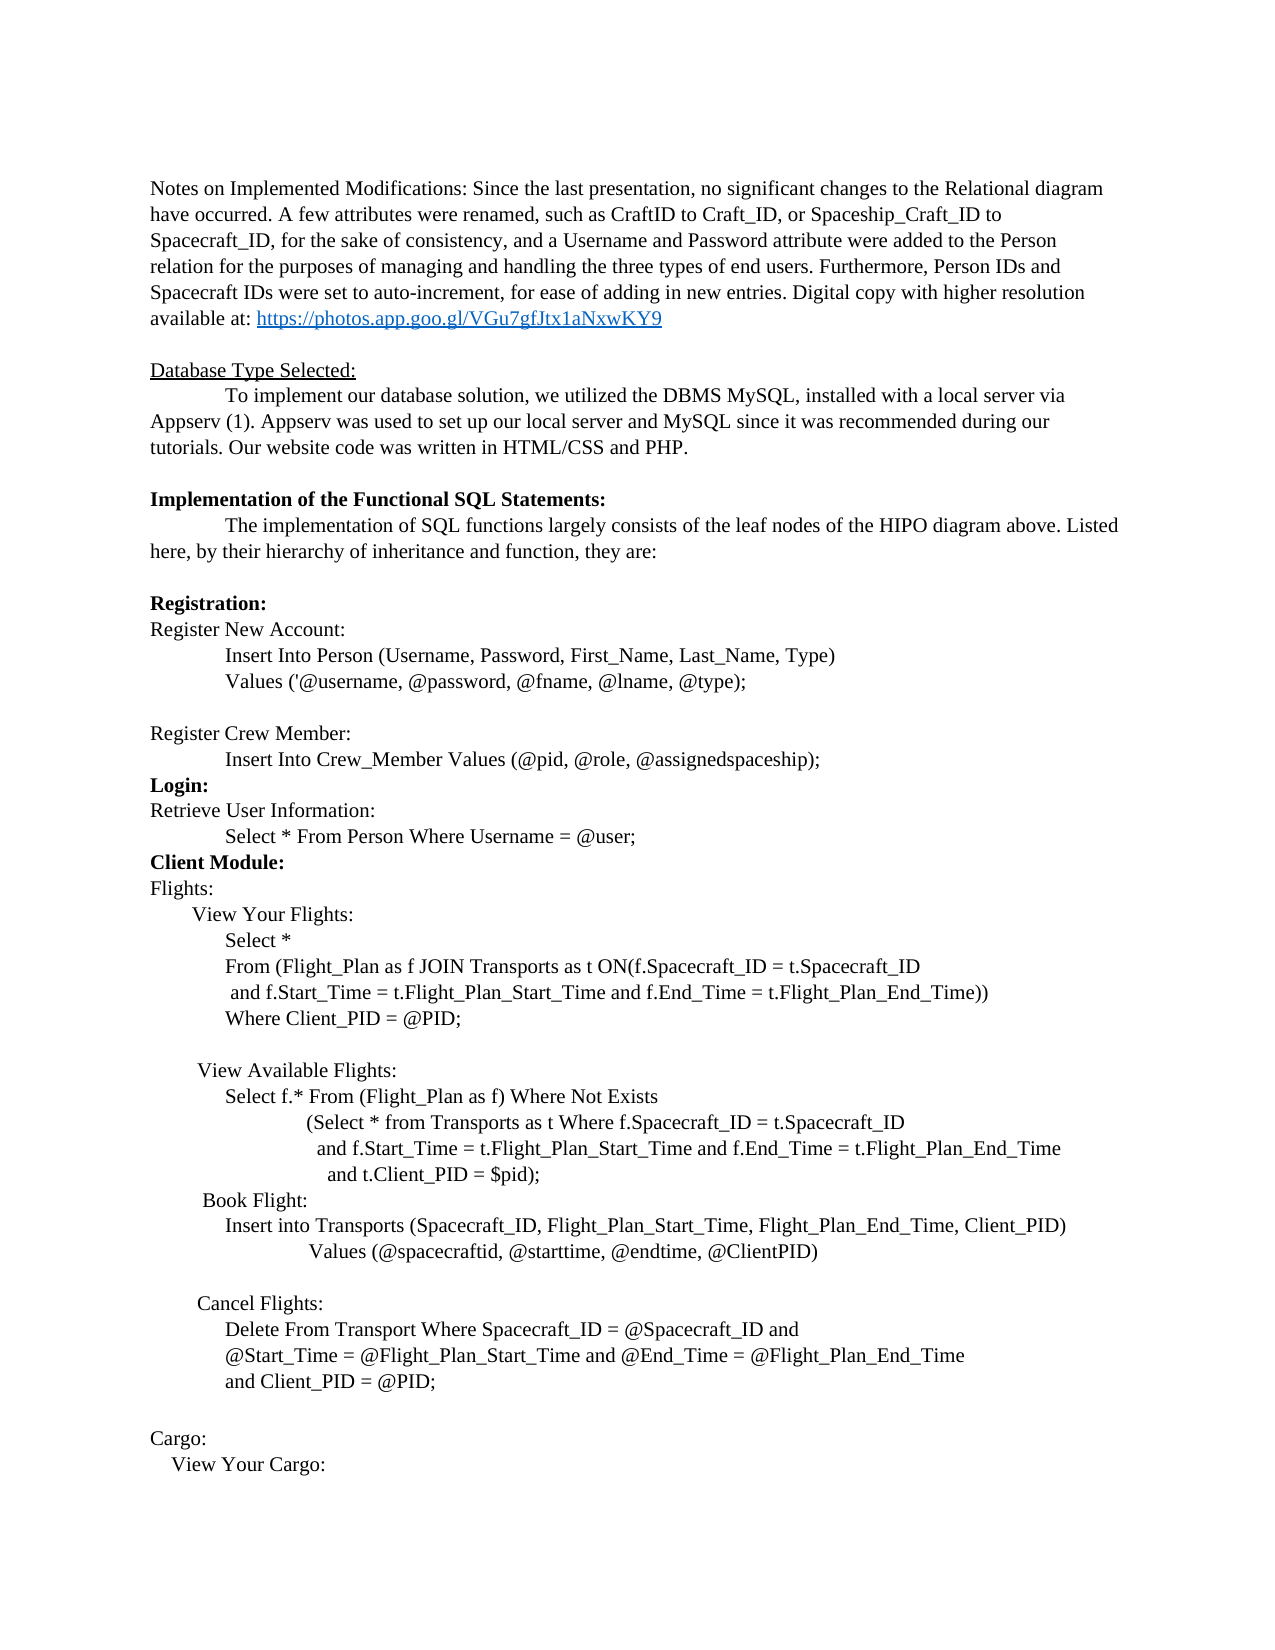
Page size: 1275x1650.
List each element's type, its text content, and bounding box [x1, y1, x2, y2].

text and Client_PID = @PID; [150, 1369, 1125, 1423]
text View Your Flights: [150, 902, 1125, 926]
text and f.Start_Time = t.Flight_Plan_Start_Time and f.End_Time = t.Flight_Plan_End_Time [150, 1136, 1125, 1160]
text Retrieve User Information: [150, 798, 1125, 822]
text and f.Start_Time = t.Flight_Plan_Start_Time and f.End_Time = t.Flight_Plan_End_Time)) [150, 980, 1125, 1004]
text Cargo: [150, 1426, 1125, 1449]
text Insert into Transports (Spacecraft_ID, Flight_Plan_Start_Time, Flight_Plan_End_Time, Client_PID) [150, 1213, 1125, 1237]
text View Your Cargo: [150, 1451, 1125, 1476]
text Registration: [150, 591, 1125, 615]
text The implementation of SQL functions largely consists of the leaf nodes of the HIPO diagram above. Listed here, by their hierarchy of inheritance and function, they are: [150, 513, 1125, 563]
text Book Flight: [150, 1187, 1125, 1212]
text Notes on Implemented Modifications: Since the last presentation, no significant changes to the Relational diagram have occurred. A few attributes were renamed, such as CraftID to Craft_ID, or Spaceship_Craft_ID to Spacecraft_ID, for the sake of consistency, and a Username and Password attribute were added to the Person relation for the purposes of managing and handling the three types of end users. Furthermore, Person IDs and Spacecraft IDs were set to auto-increment, for ease of adding in new entries. Digital copy with higher resolution available at: https://photos.app.goo.gl/VGu7gfJtx1aNxwKY9 [150, 176, 1125, 330]
text (Select * from Transports as t Where f.Spacecraft_ID = t.Spacecraft_ID [150, 1110, 1125, 1134]
text Cancel Flights: [150, 1291, 1125, 1315]
text To implement our database solution, we utilized the DBMS MySQL, installed with a local server via Appserv (1). Appserv was used to set up our local server and MySQL since it was recommended during our tutorials. Our website code was written in HTML/CSS and PHP. [150, 383, 1125, 459]
text Delete From Transport Where Spacecraft_ID = @Spacecraft_ID and [150, 1317, 1125, 1341]
text @Start_Time = @Flight_Plan_Start_Time and @End_Time = @Flight_Plan_End_Time [150, 1343, 1125, 1367]
text Login: [150, 772, 1125, 797]
text and t.Client_PID = $pid); [150, 1162, 1125, 1186]
text Select * [150, 928, 1125, 952]
text Implementation of the Functional SQL Statements: [150, 487, 1125, 511]
text Values (@spacecraftid, @starttime, @endtime, @ClientPID) [150, 1239, 1125, 1263]
text Flights: [150, 876, 1125, 900]
text Insert Into Person (Username, Password, First_Name, Last_Name, Type) [150, 643, 1125, 667]
text Values ('@username, @password, @fname, @lname, @type); [150, 669, 1125, 693]
text Insert Into Crew_Member Values (@pid, @role, @assignedspaceship); [150, 747, 1125, 771]
text Where Client_PID = @PID; [150, 1006, 1125, 1030]
text From (Flight_Plan as f JOIN Transports as t ON(f.Spacecraft_ID = t.Spacecraft_ID [150, 954, 1125, 978]
text Select f.* From (Flight_Plan as f) Where Not Exists [150, 1084, 1125, 1108]
text Database Type Selected: [150, 357, 1125, 382]
text Select * From Person Where Username = @user; [150, 824, 1125, 848]
text View Available Flights: [150, 1058, 1125, 1082]
text Register New Account: [150, 617, 1125, 641]
text Client Module: [150, 850, 1125, 874]
text Register Crew Member: [150, 721, 1125, 745]
